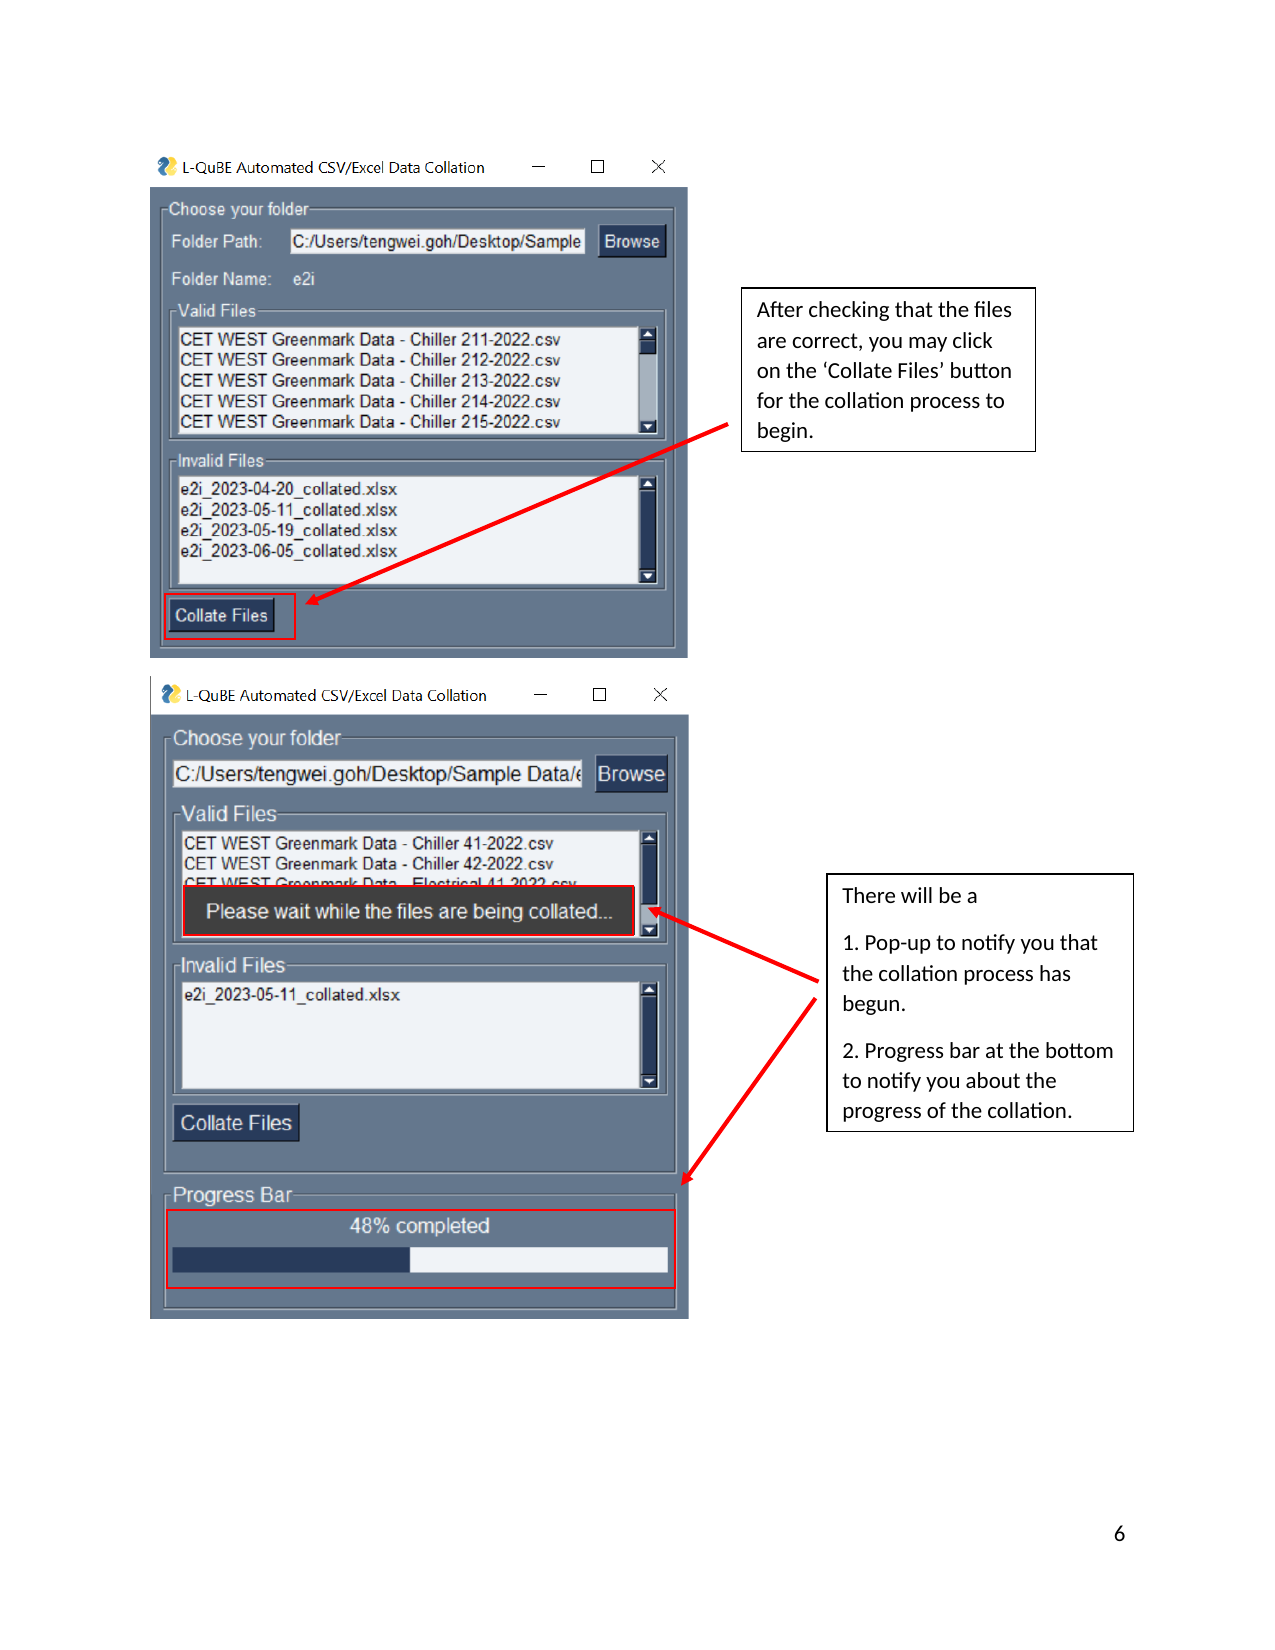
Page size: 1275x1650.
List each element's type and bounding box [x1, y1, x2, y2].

picture [150, 676, 689, 1319]
picture [150, 150, 688, 658]
